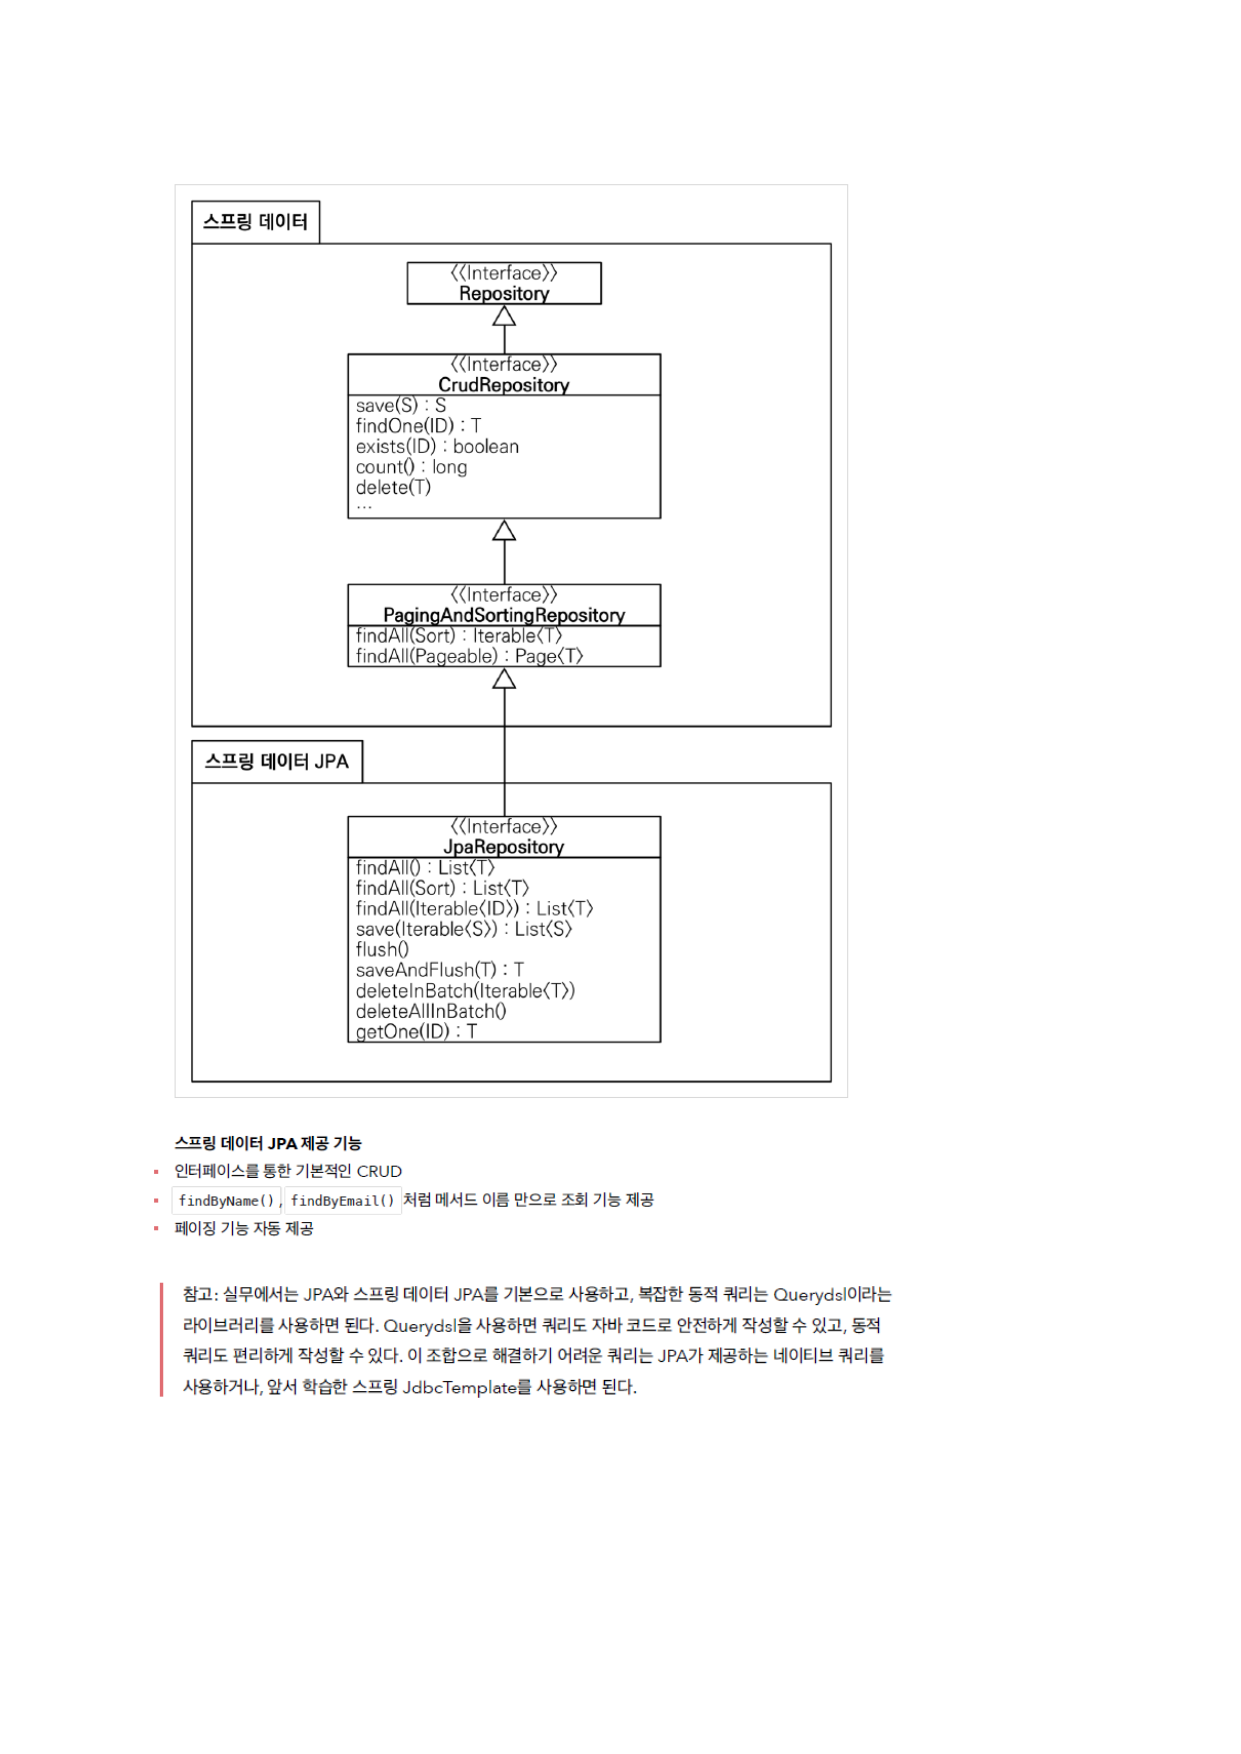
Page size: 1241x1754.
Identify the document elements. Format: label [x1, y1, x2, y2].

picture [150, 1276, 899, 1409]
picture [150, 177, 881, 1258]
